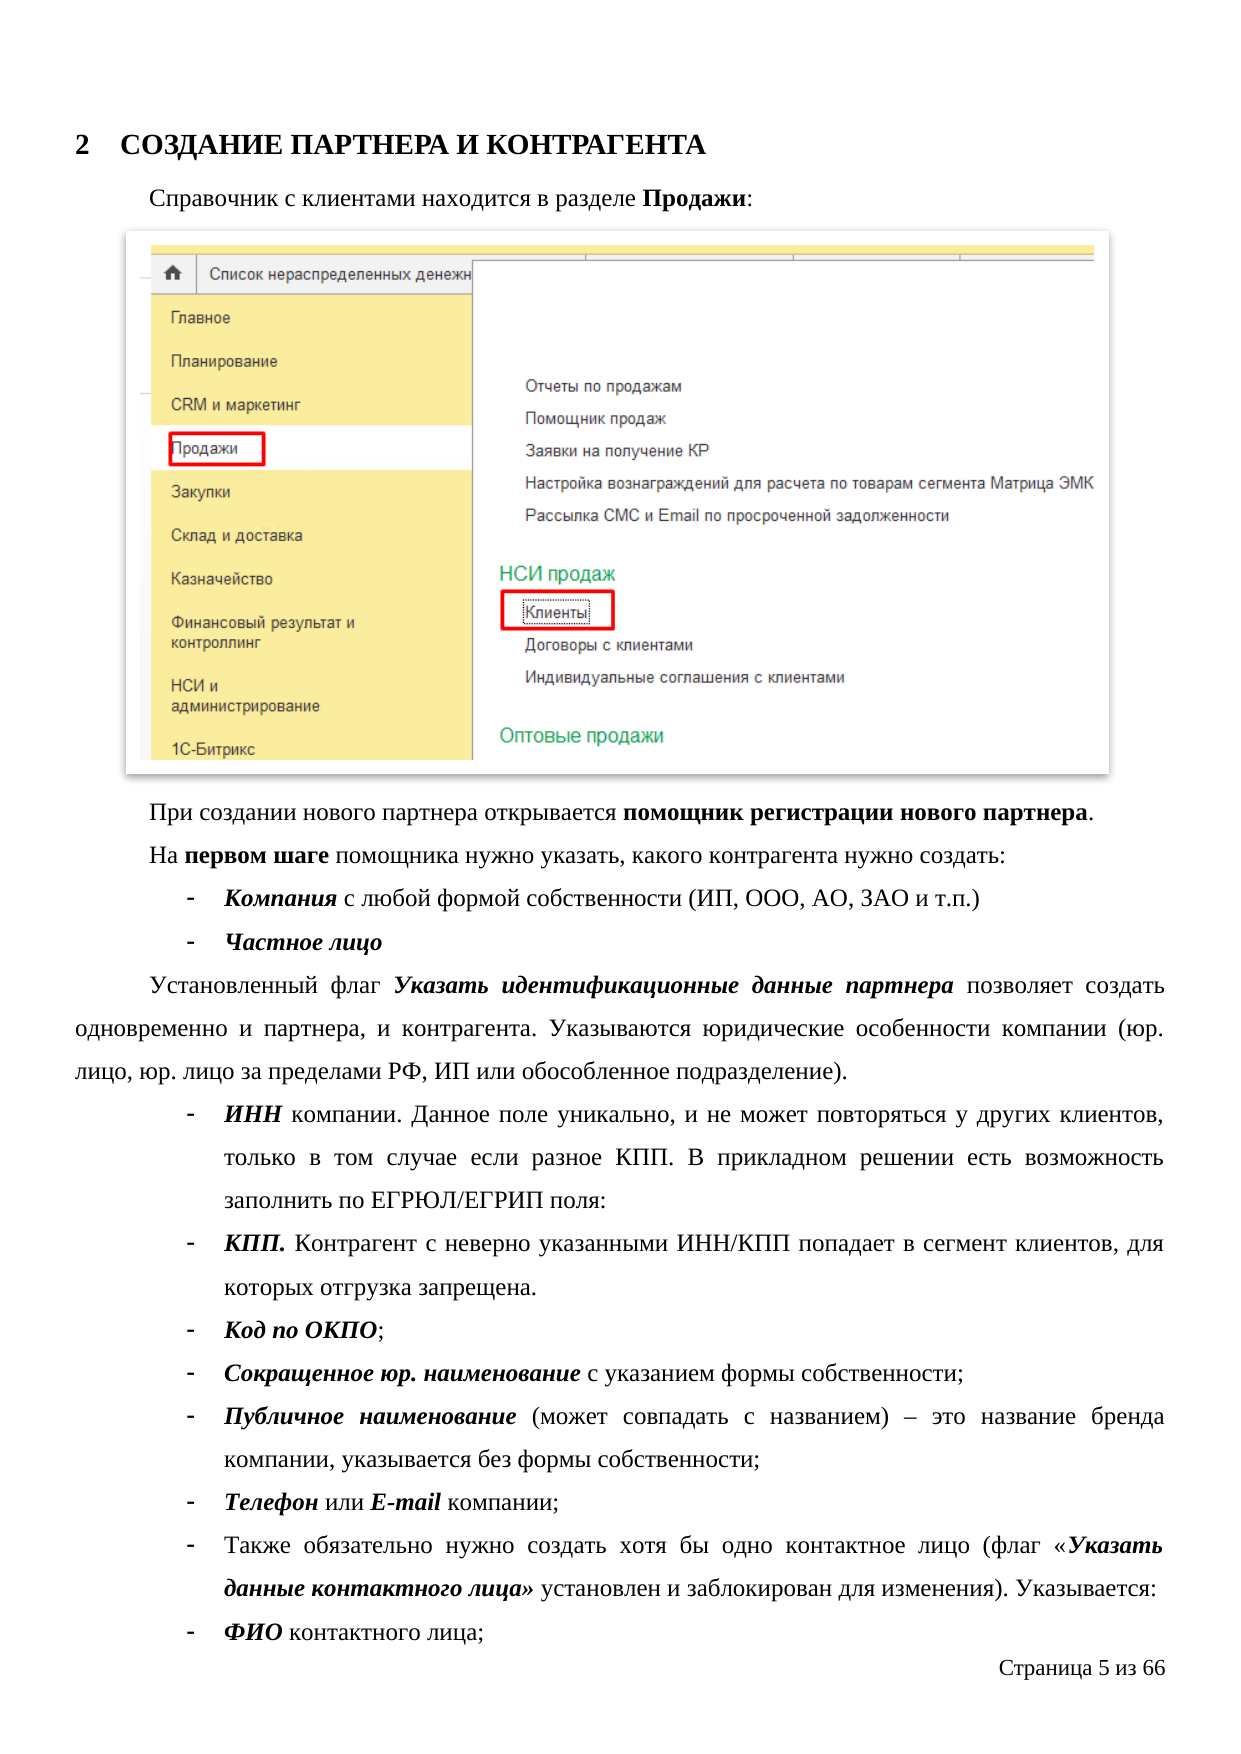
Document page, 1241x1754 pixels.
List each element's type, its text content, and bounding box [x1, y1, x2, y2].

text При создании нового партнера открывается помощник регистрации нового партнера. [75, 797, 1165, 826]
list Сокращенное юр. наименование с указанием формы собственности; [186, 1358, 1165, 1387]
list Код по ОКПО; [186, 1315, 1165, 1343]
text Установленный флаг Указать идентификационные данные партнера позволяет создать одновременно и партнера, и контрагента. Указываются юридические особенности компании (юр. лицо, юр. лицо за пределами РФ, ИП или обособленное подразделение). [75, 970, 1165, 1085]
list Также обязательно нужно создать хотя бы одно контактное лицо (флаг «Указать данные контактного лица» установлен и заблокирован для изменения). Указывается: [186, 1530, 1165, 1602]
subtitle СОЗДАНИЕ ПАРТНЕРА И КОНТРАГЕНТА [75, 127, 1165, 160]
list Компания с любой формой собственности (ИП, ООО, АО, ЗАО и т.п.) [186, 883, 1165, 912]
text На первом шаге помощника нужно указать, какого контрагента нужно создать: [75, 840, 1165, 869]
picture [140, 245, 1094, 760]
list Телефон или E-mail компании; [186, 1487, 1165, 1516]
list Публичное наименование (может совпадать с названием) – это название бренда компании, указывается без формы собственности; [186, 1401, 1165, 1473]
list Частное лицо [186, 927, 1165, 955]
list ИНН компании. Данное поле уникально, и не может повторяться у других клиентов, только в том случае если разное КПП. В прикладном решении есть возможность заполнить по ЕГРЮЛ/ЕГРИП поля: [186, 1099, 1165, 1214]
list КПП. Контрагент с неверно указанными ИНН/КПП попадает в сегмент клиентов, для которых отгрузка запрещена. [186, 1228, 1165, 1300]
text Справочник с клиентами находится в разделе Продажи: [75, 183, 1165, 212]
list ФИО контактного лица; [186, 1617, 1165, 1645]
